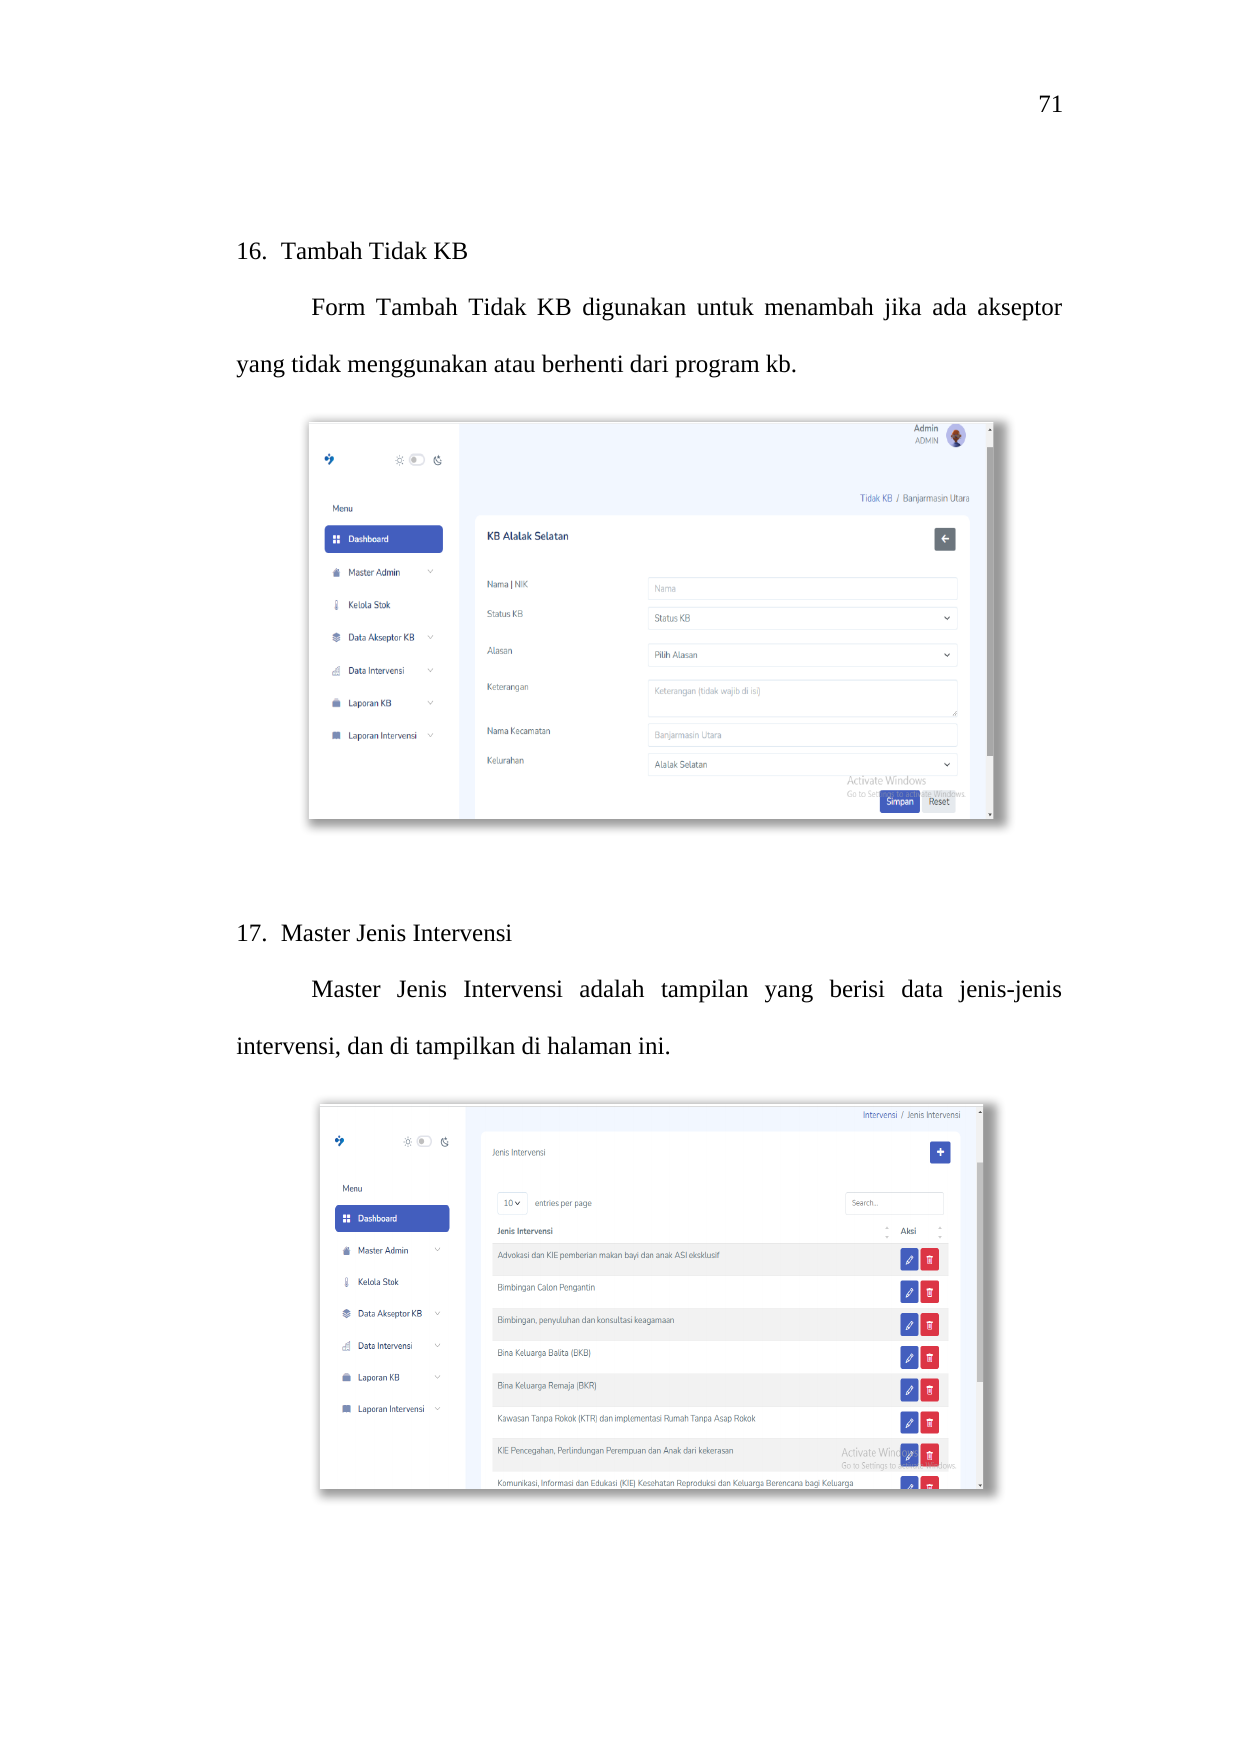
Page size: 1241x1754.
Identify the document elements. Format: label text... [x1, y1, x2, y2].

list Master Jenis Intervensi [236, 918, 1063, 947]
picture [308, 422, 994, 819]
list Tambah Tidak KB [236, 236, 1063, 265]
picture [319, 1104, 984, 1489]
text Master Jenis Intervensi adalah tampilan yang berisi data jenis-jenis intervensi, dan di tampilkan di halaman ini. [236, 974, 1063, 1060]
text Form Tambah Tidak KB digunakan untuk menambah jika ada akseptor yang tidak menggunakan atau berhenti dari program kb. [236, 292, 1063, 378]
